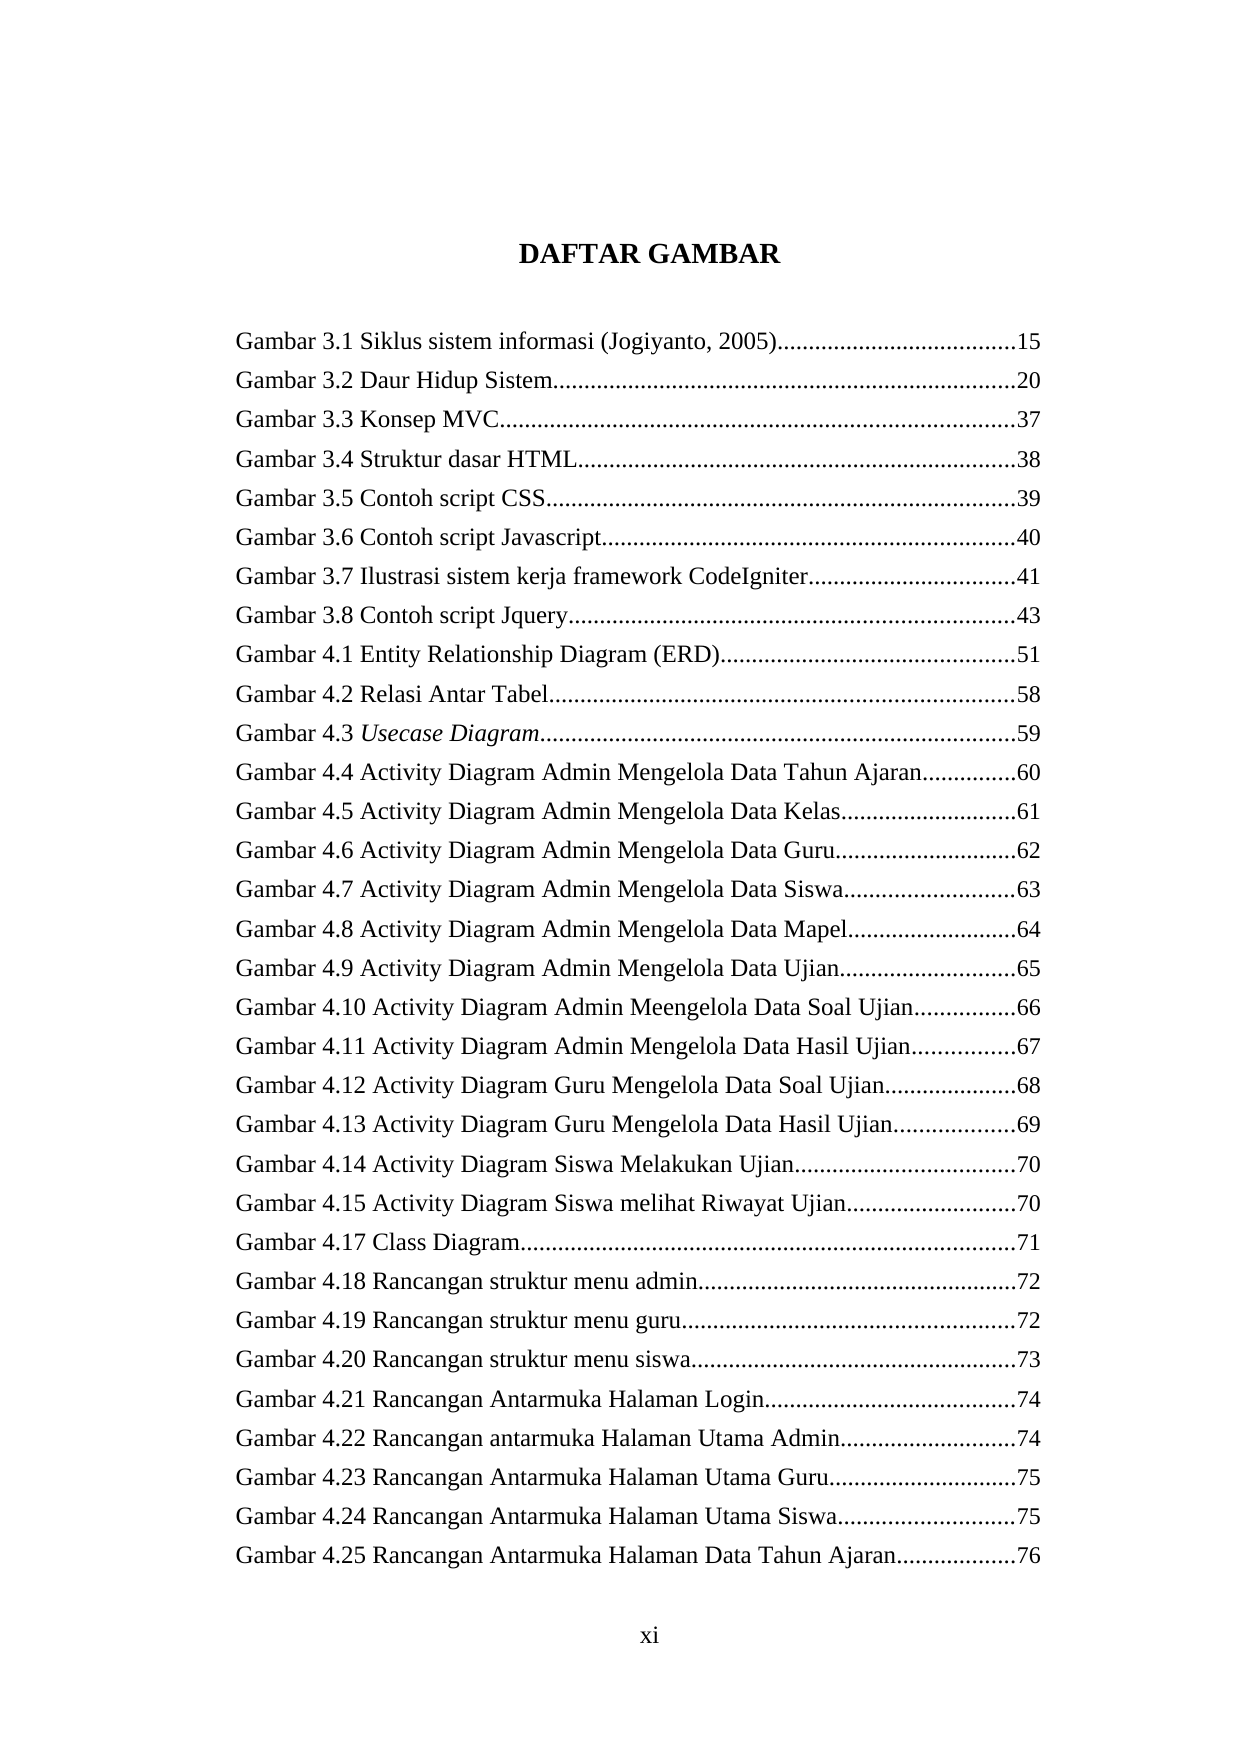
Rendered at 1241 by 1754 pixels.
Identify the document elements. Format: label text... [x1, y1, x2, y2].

text Gambar 3.6 Contoh script Javascript 40 [235, 522, 1090, 551]
text Gambar 4.22 Rancangan antarmuka Halaman Utama Admin 74 [235, 1423, 1090, 1452]
text Gambar 4.15 Activity Diagram Siswa melihat Riwayat Ujian 70 [235, 1188, 1090, 1217]
text Gambar 4.14 Activity Diagram Siswa Melakukan Ujian 70 [235, 1149, 1090, 1178]
text Gambar 3.2 Daur Hidup Sistem 20 [235, 366, 1090, 394]
text Gambar 4.12 Activity Diagram Guru Mengelola Data Soal Ujian 68 [235, 1071, 1090, 1099]
text Gambar 4.11 Activity Diagram Admin Mengelola Data Hasil Ujian 67 [235, 1031, 1090, 1060]
text Gambar 4.24 Rancangan Antarmuka Halaman Utama Siswa 75 [235, 1501, 1090, 1530]
text DAFTAR GAMBAR [519, 236, 1090, 269]
text Gambar 4.9 Activity Diagram Admin Mengelola Data Ujian 65 [235, 953, 1090, 982]
text Gambar 3.7 Ilustrasi sistem kerja framework CodeIgniter 41 [235, 561, 1090, 590]
text Gambar 4.25 Rancangan Antarmuka Halaman Data Tahun Ajaran 76 [235, 1540, 1090, 1569]
text Gambar 4.18 Rancangan struktur menu admin 72 [235, 1266, 1090, 1295]
text Gambar 4.13 Activity Diagram Guru Mengelola Data Hasil Ujian 69 [235, 1109, 1090, 1138]
text Gambar 4.8 Activity Diagram Admin Mengelola Data Mapel 64 [235, 914, 1090, 942]
text Gambar 3.3 Konsep MVC 37 [235, 404, 1090, 433]
text Gambar 3.1 Siklus sistem informasi (Jogiyanto, 2005) 15 [235, 326, 1090, 355]
text Gambar 4.5 Activity Diagram Admin Mengelola Data Kelas 61 [235, 796, 1090, 825]
text Gambar 4.7 Activity Diagram Admin Mengelola Data Siswa 63 [235, 874, 1090, 903]
text xi [639, 1621, 1090, 1649]
text Gambar 4.17 Class Diagram 71 [235, 1227, 1090, 1256]
text Gambar 4.21 Rancangan Antarmuka Halaman Login 74 [235, 1384, 1090, 1413]
text Gambar 4.1 Entity Relationship Diagram (ERD) 51 [235, 639, 1090, 668]
text Gambar 3.8 Contoh script Jquery 43 [235, 601, 1090, 629]
text Gambar 4.19 Rancangan struktur menu guru 72 [235, 1305, 1090, 1334]
text Gambar 3.5 Contoh script CSS 39 [235, 483, 1090, 512]
text Gambar 3.4 Struktur dasar HTML 38 [235, 444, 1090, 472]
text Gambar 4.20 Rancangan struktur menu siswa 73 [235, 1344, 1090, 1373]
text Gambar 4.3 Usecase Diagram 59 [235, 718, 1090, 747]
text Gambar 4.10 Activity Diagram Admin Meengelola Data Soal Ujian 66 [235, 992, 1090, 1021]
text Gambar 4.4 Activity Diagram Admin Mengelola Data Tahun Ajaran 60 [235, 757, 1090, 786]
text Gambar 4.23 Rancangan Antarmuka Halaman Utama Guru 75 [235, 1462, 1090, 1491]
text Gambar 4.2 Relasi Antar Tabel 58 [235, 679, 1090, 707]
text Gambar 4.6 Activity Diagram Admin Mengelola Data Guru 62 [235, 836, 1090, 864]
